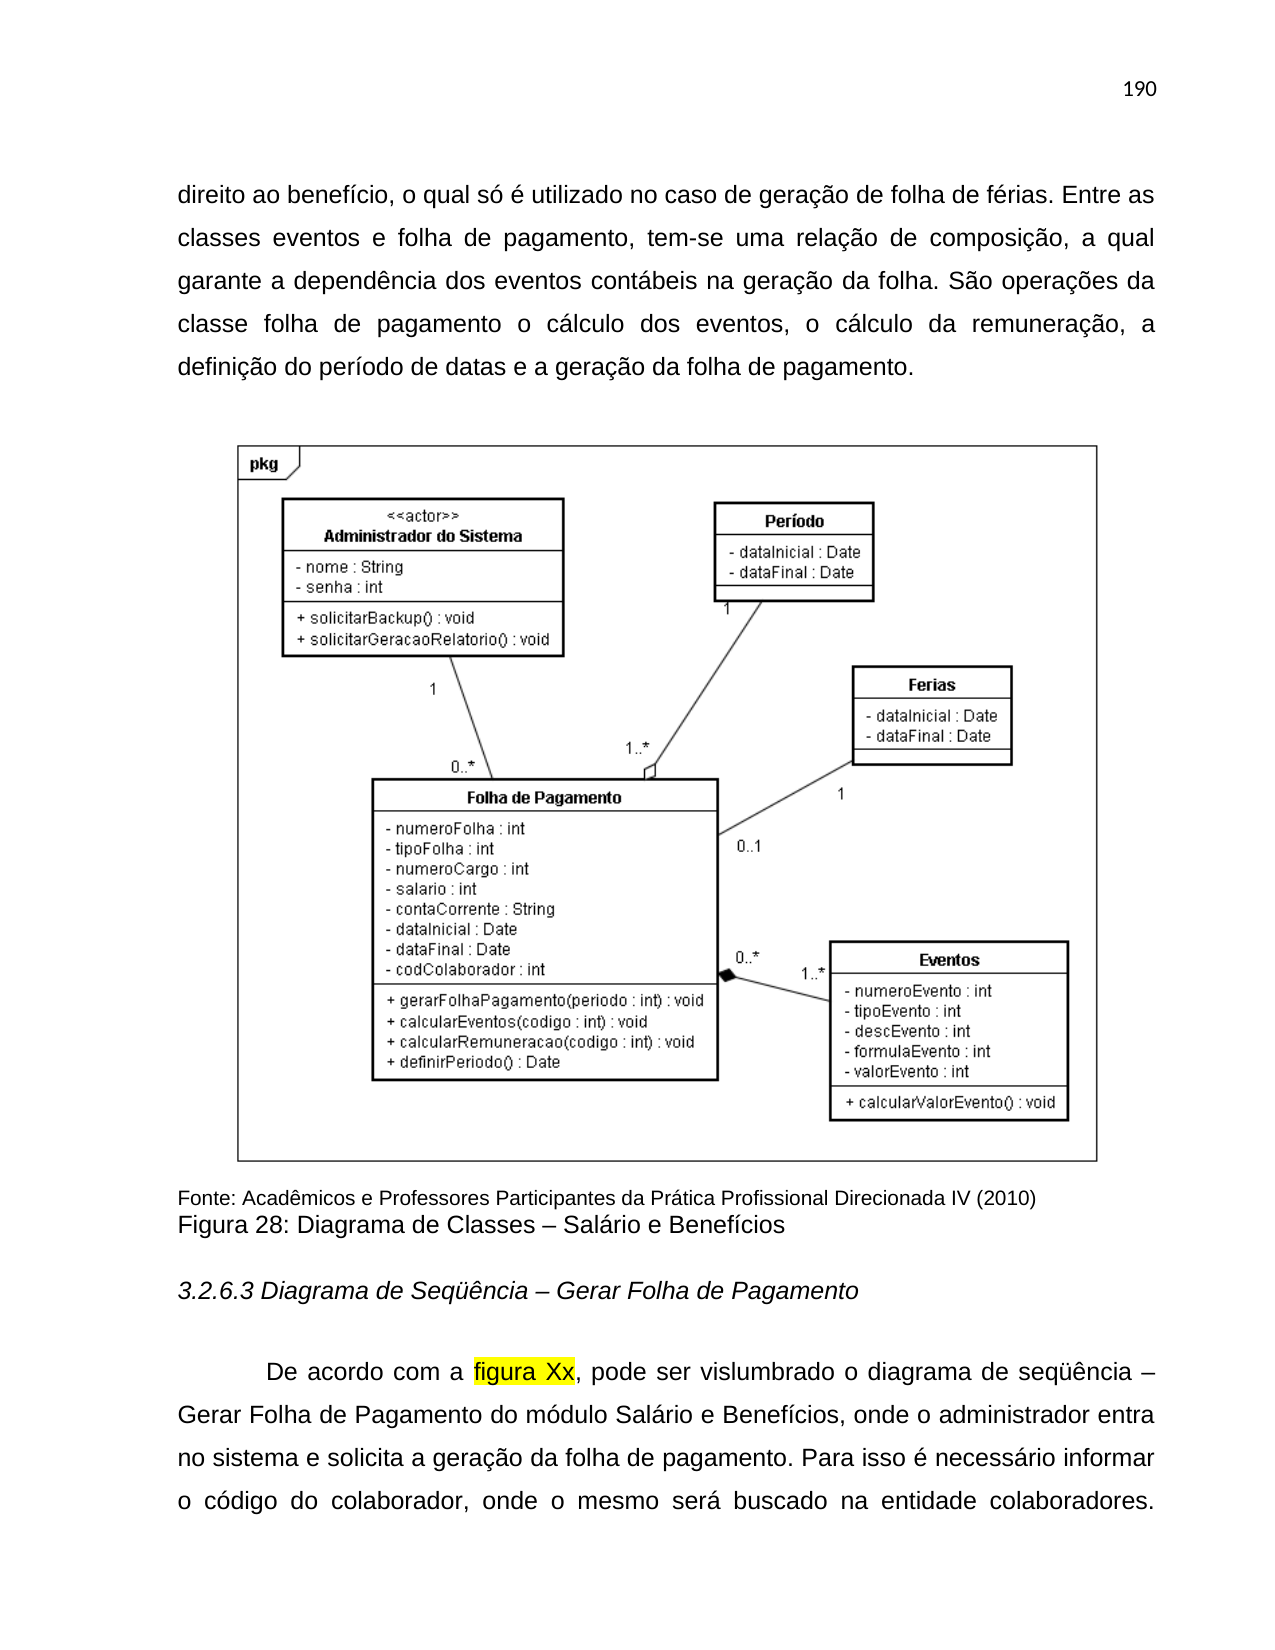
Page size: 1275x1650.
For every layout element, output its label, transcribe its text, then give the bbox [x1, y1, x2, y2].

text 3.2.6.3 Diagrama de Seqüência – Gerar Folha de Pagamento [177, 1276, 1157, 1305]
picture [224, 432, 1110, 1174]
text Fonte: Acadêmicos e Professores Participantes da Prática Profissional Direcionada IV (2010) [177, 1186, 1157, 1210]
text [177, 1357, 1157, 1515]
text Figura 28: Diagrama de Classes – Salário e Benefícios [177, 1210, 1157, 1238]
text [177, 179, 1157, 381]
